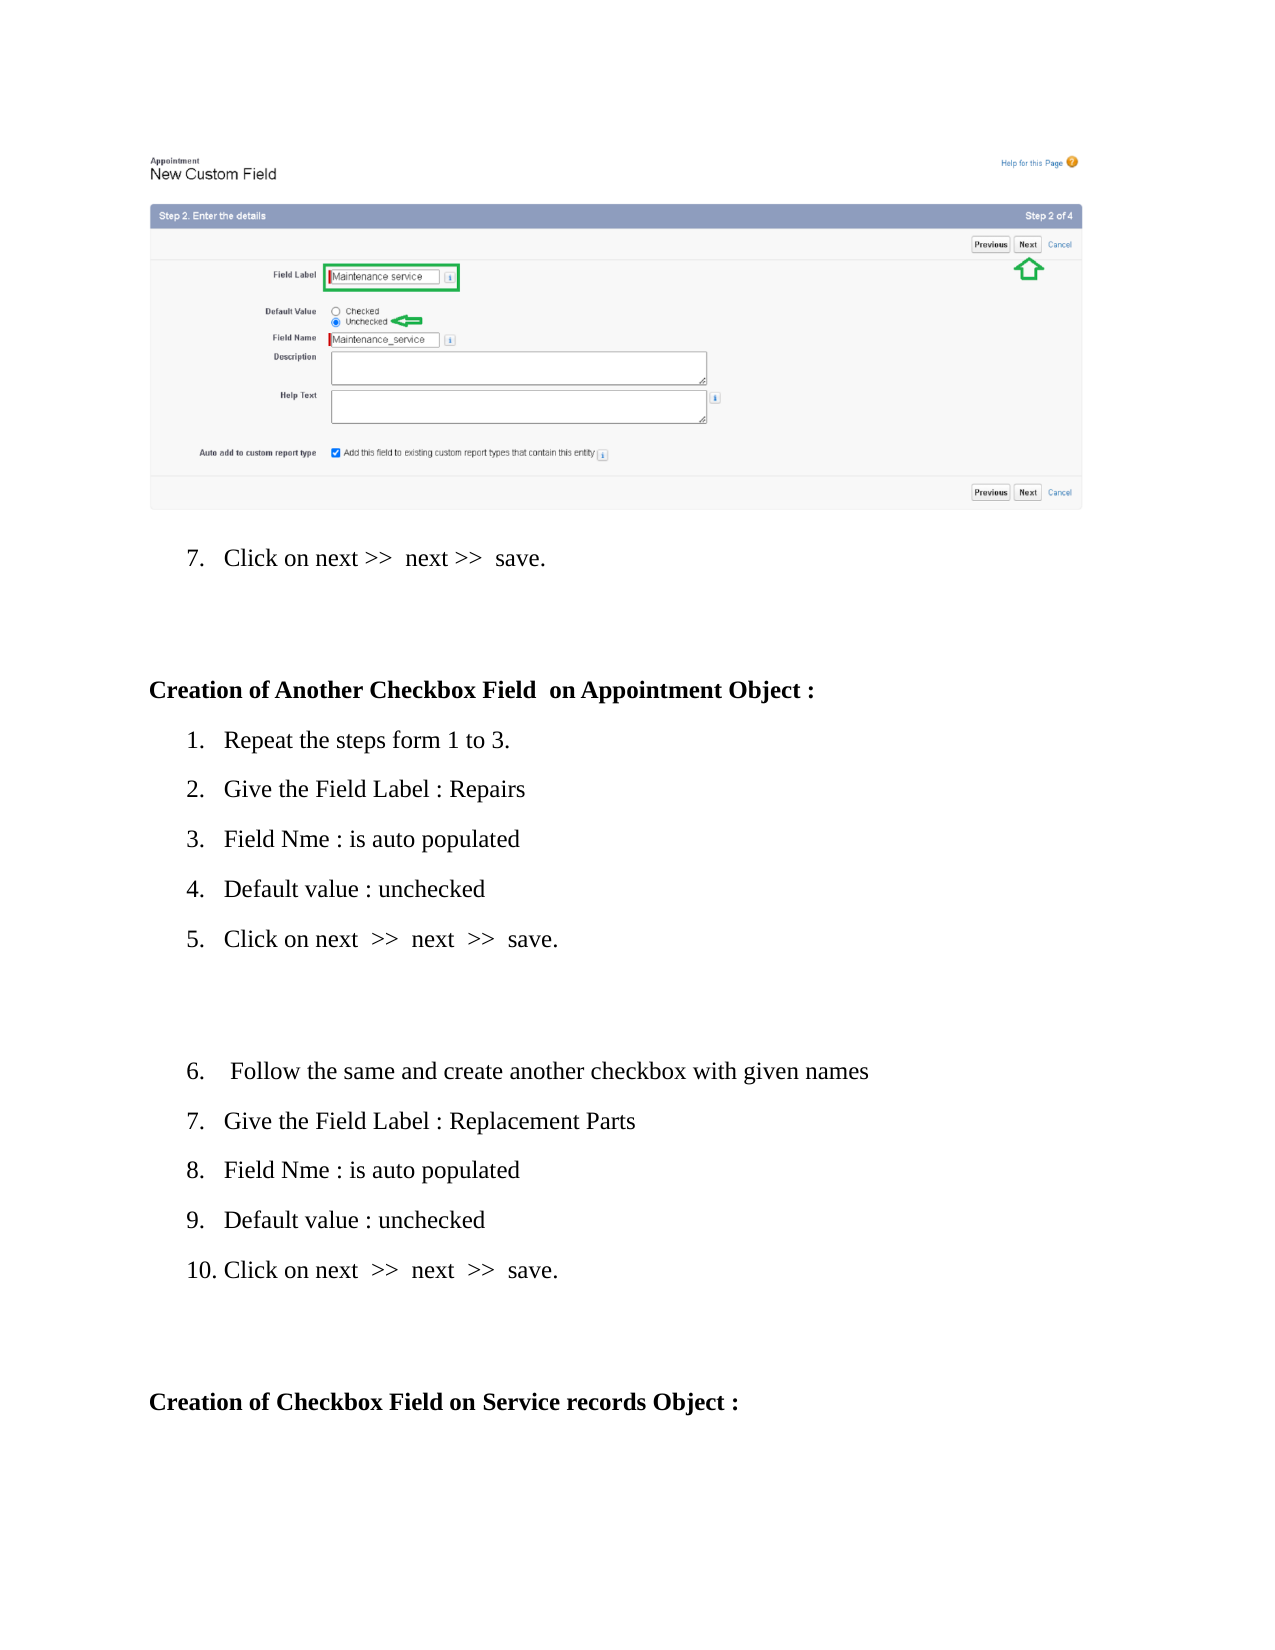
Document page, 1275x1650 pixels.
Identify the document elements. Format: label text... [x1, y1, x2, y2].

list Give the Field Label : Replacement Parts [186, 1106, 1207, 1134]
list Click on next >> next >> save. [186, 543, 1207, 572]
list Click on next >> next >> save. [186, 924, 1207, 952]
text Creation of Checkbox Field on Service records Object : [148, 1387, 1207, 1416]
list Repeat the steps form 1 to 3. [186, 725, 1207, 754]
list Field Nme : is auto populated [186, 1155, 1207, 1184]
text Creation of Another Checkbox Field on Appointment Object : [148, 675, 1207, 704]
list Field Nme : is auto populated [186, 824, 1207, 853]
list Follow the same and create another checkbox with given names [186, 1056, 1207, 1085]
list Default value : unchecked [186, 1205, 1207, 1234]
list Give the Field Label : Repairs [186, 774, 1207, 803]
list Click on next >> next >> save. [186, 1255, 1207, 1283]
picture [148, 153, 1089, 522]
list Default value : unchecked [186, 874, 1207, 903]
